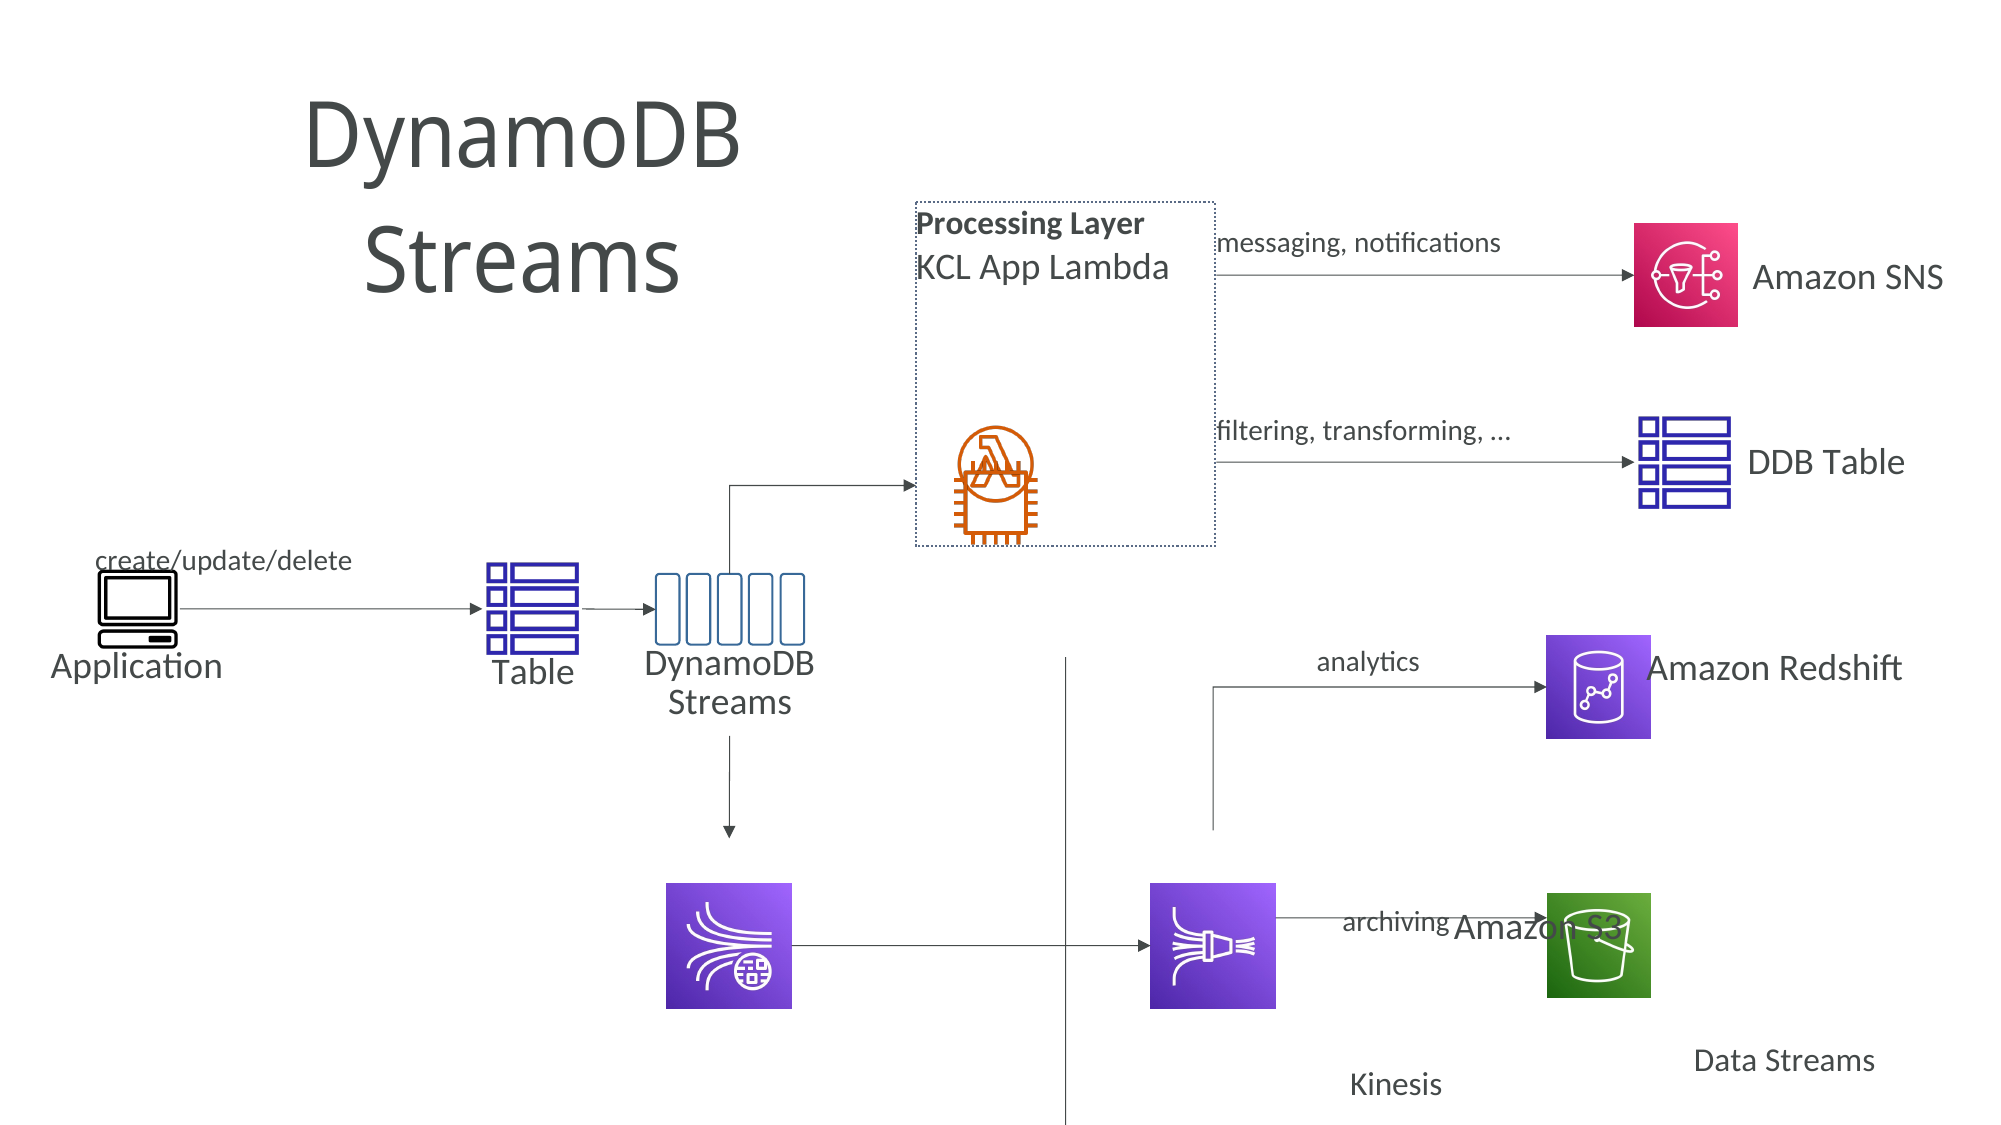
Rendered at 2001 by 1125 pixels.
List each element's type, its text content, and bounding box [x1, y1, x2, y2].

text archiving [31, 903, 1449, 938]
subtitle DynamoDB Streams [147, 69, 898, 319]
picture [95, 566, 180, 643]
picture [482, 558, 583, 643]
picture [1634, 223, 1738, 327]
picture [1547, 923, 1553, 937]
picture [666, 883, 792, 903]
text Kinesis Data Streams [1350, 1064, 1452, 1103]
text Amazon S3 [246, 969, 1298, 1014]
picture [1547, 893, 1651, 998]
text DDB Table [1747, 438, 1992, 484]
text Application Table DynamoDB Streams [50, 643, 816, 724]
picture [950, 422, 1041, 548]
text Kinesis Data Streams [1667, 1040, 1989, 1079]
text Amazon SNS [1752, 253, 1992, 298]
picture [1546, 635, 1651, 739]
picture [1634, 412, 1735, 513]
picture [1150, 883, 1276, 903]
text analytics [50, 749, 819, 784]
picture [666, 938, 792, 969]
picture [1150, 938, 1276, 969]
